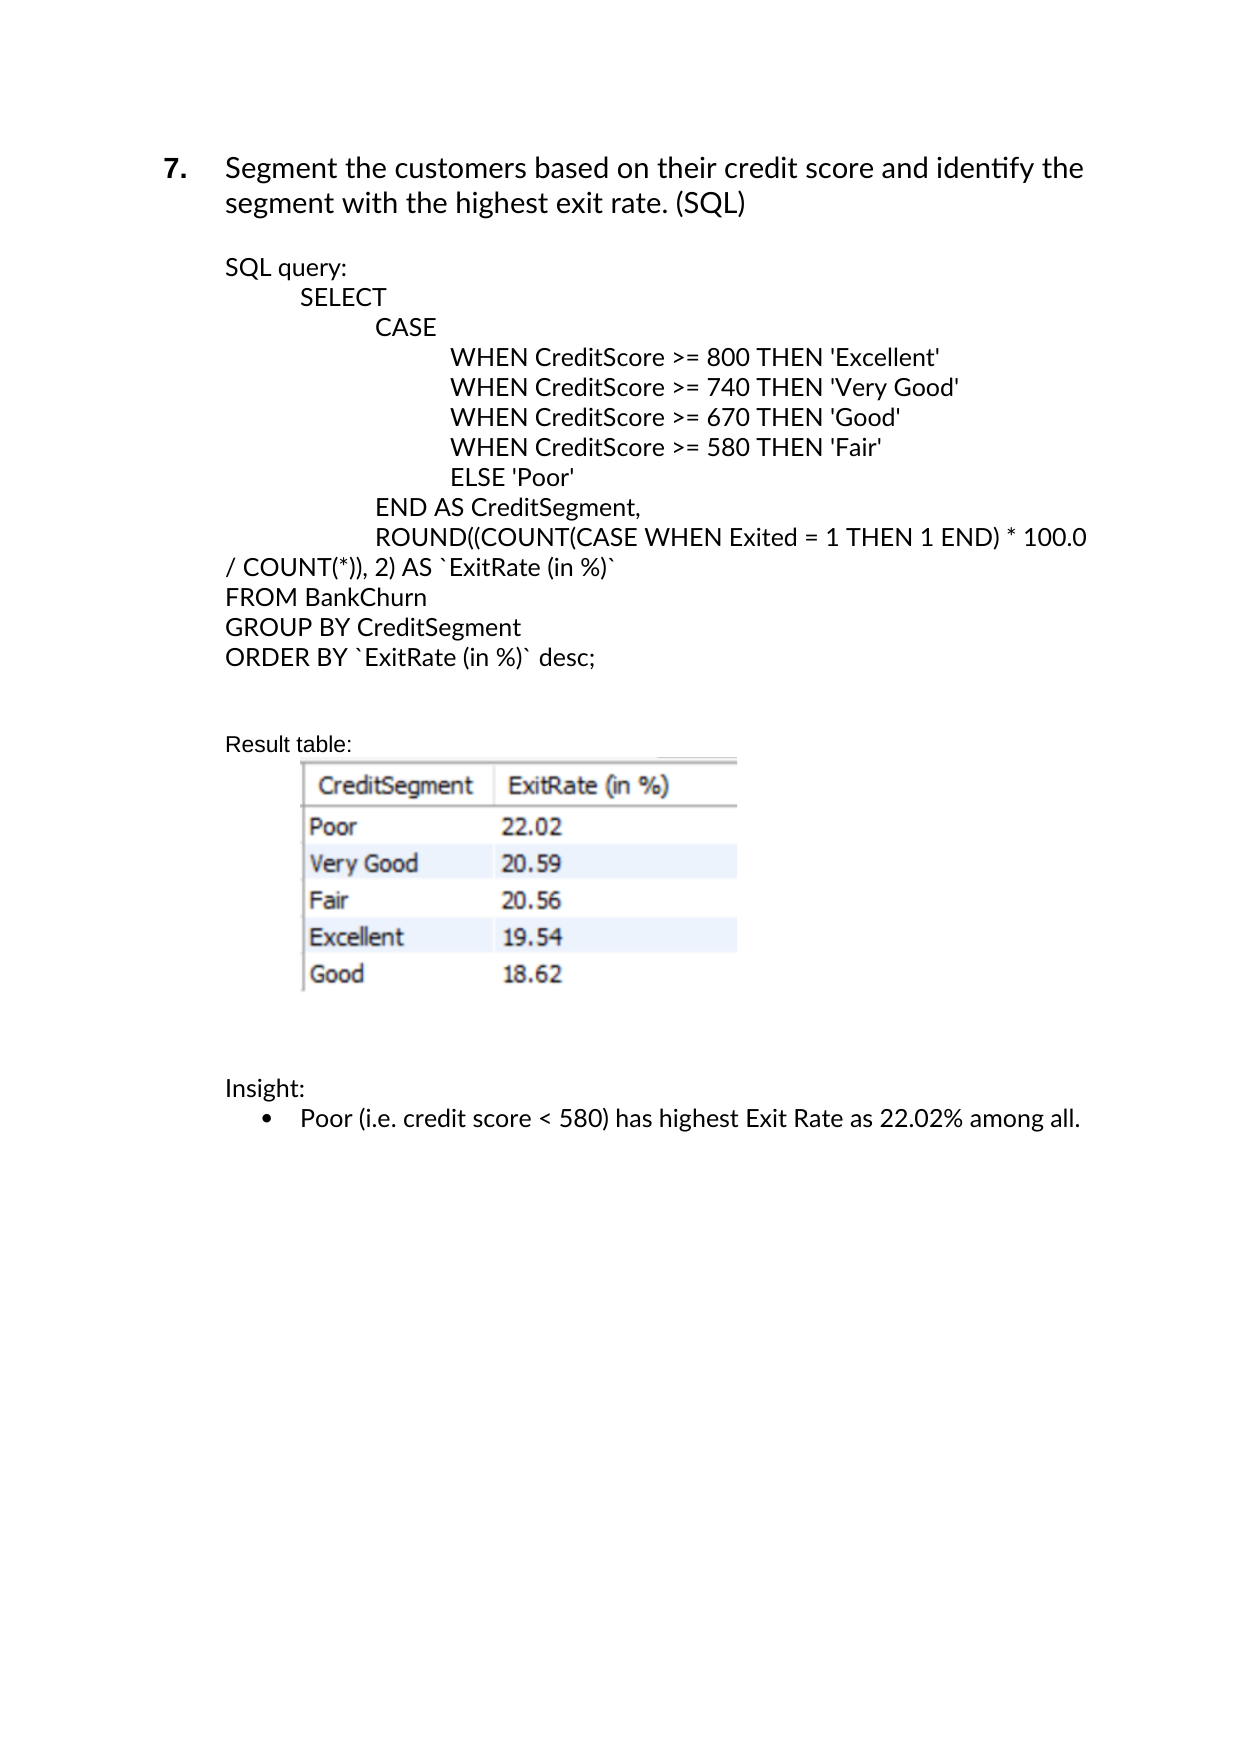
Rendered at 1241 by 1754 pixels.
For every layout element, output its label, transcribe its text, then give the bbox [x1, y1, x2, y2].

list WHEN CreditScore >= 670 THEN 'Good' [225, 401, 1090, 431]
list WHEN CreditScore >= 740 THEN 'Very Good' [225, 371, 1090, 401]
list WHEN CreditScore >= 800 THEN 'Excellent' [225, 341, 1090, 371]
picture [300, 757, 738, 1013]
list Segment the customers based on their credit score and identify the segment with the highest exit rate. (SQL) [187, 150, 1090, 220]
list FROM BankChurn [225, 581, 1090, 611]
list END AS CreditSegment, [225, 491, 1090, 521]
list ROUND((COUNT(CASE WHEN Exited = 1 THEN 1 END) * 100.0 / COUNT(*)), 2) AS `ExitRate (in %)` [225, 521, 1090, 581]
list WHEN CreditScore >= 580 THEN 'Fair' [225, 431, 1090, 461]
list GROUP BY CreditSegment [225, 611, 1090, 641]
list CASE [225, 311, 1090, 341]
list SELECT [225, 281, 1090, 311]
list Result table: [225, 731, 1090, 758]
list ORDER BY `ExitRate (in %)` desc; [225, 641, 1090, 671]
list Insight: [225, 1073, 1090, 1103]
list ELSE 'Poor' [225, 461, 1090, 491]
list SQL query: [225, 251, 1090, 281]
list Poor (i.e. credit score < 580) has highest Exit Rate as 22.02% among all. [262, 1103, 1090, 1133]
